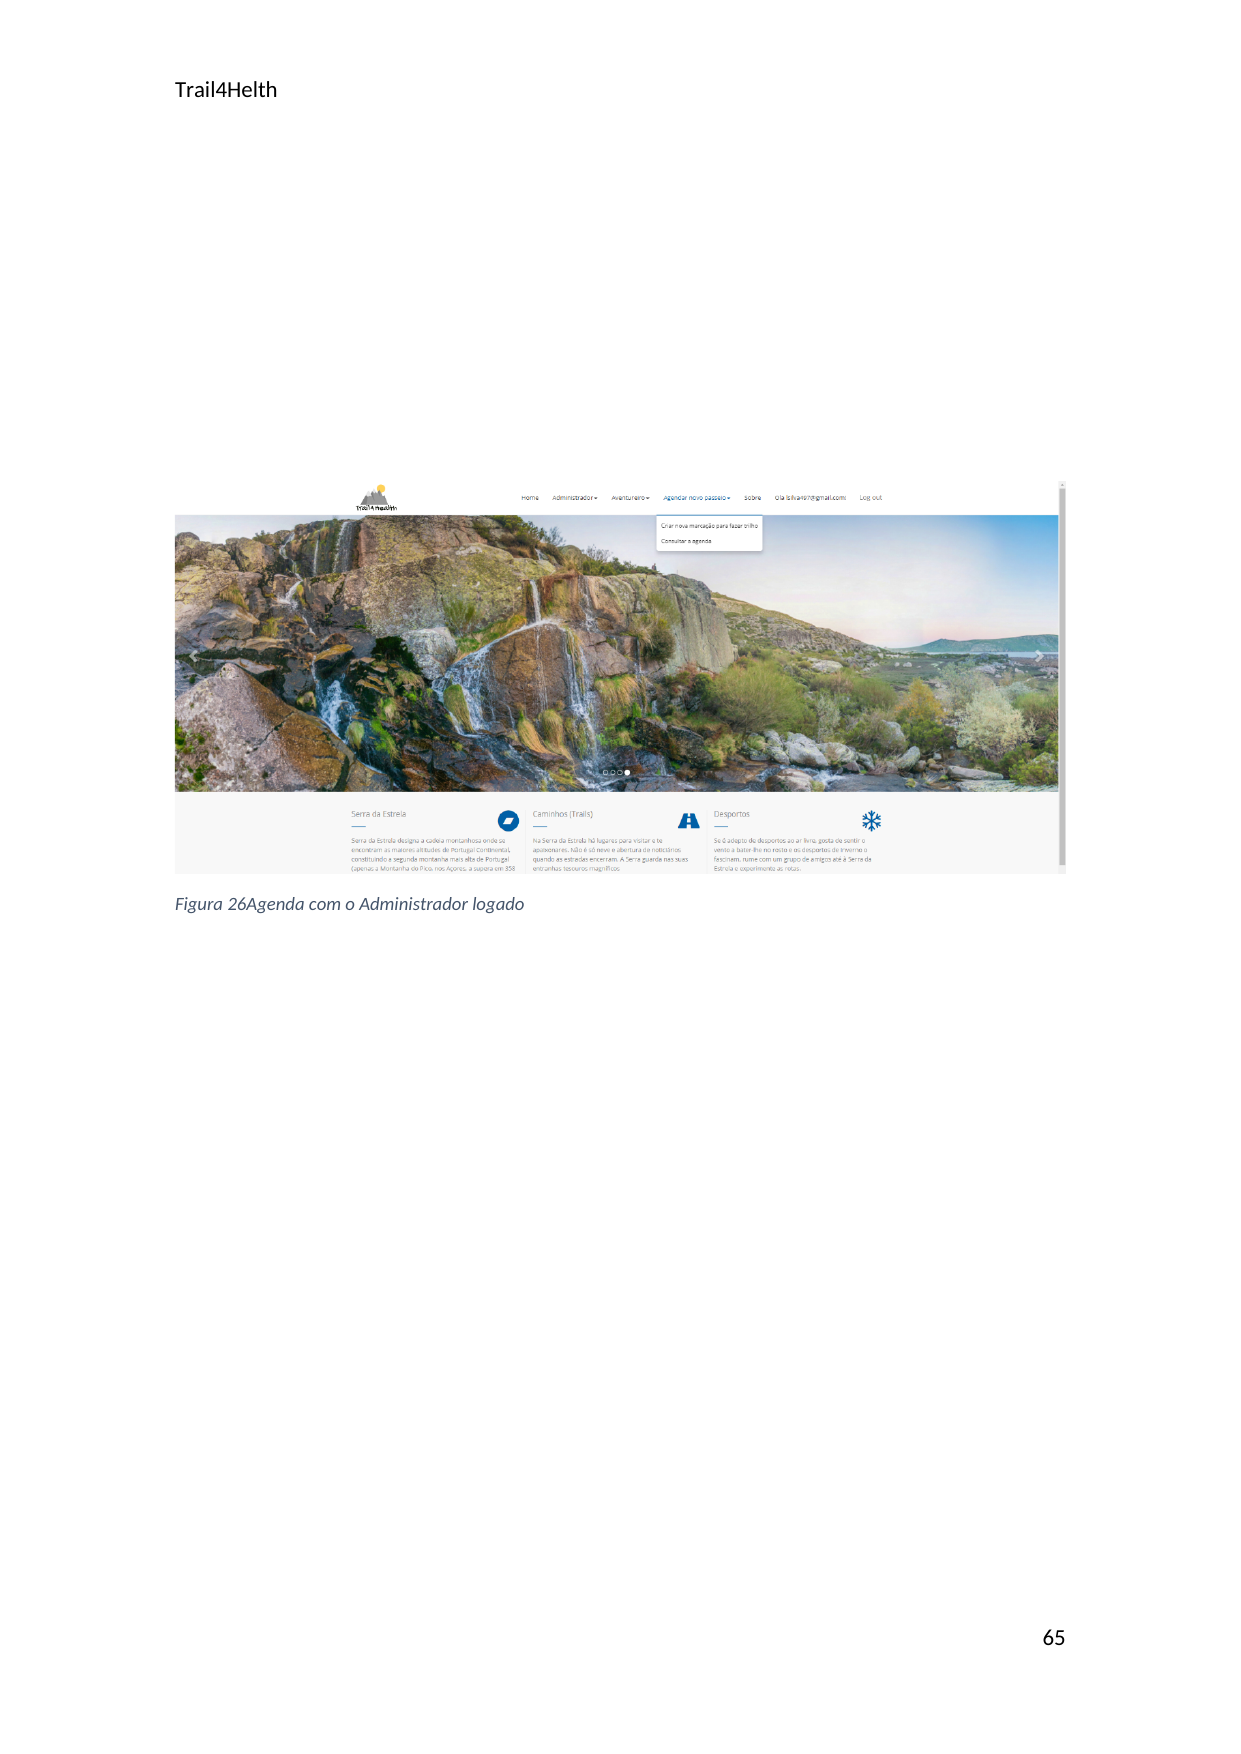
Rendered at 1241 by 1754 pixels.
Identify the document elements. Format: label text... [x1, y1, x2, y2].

picture [174, 174, 1066, 874]
text Figura 26Agenda com o Administrador logado [175, 893, 1065, 916]
